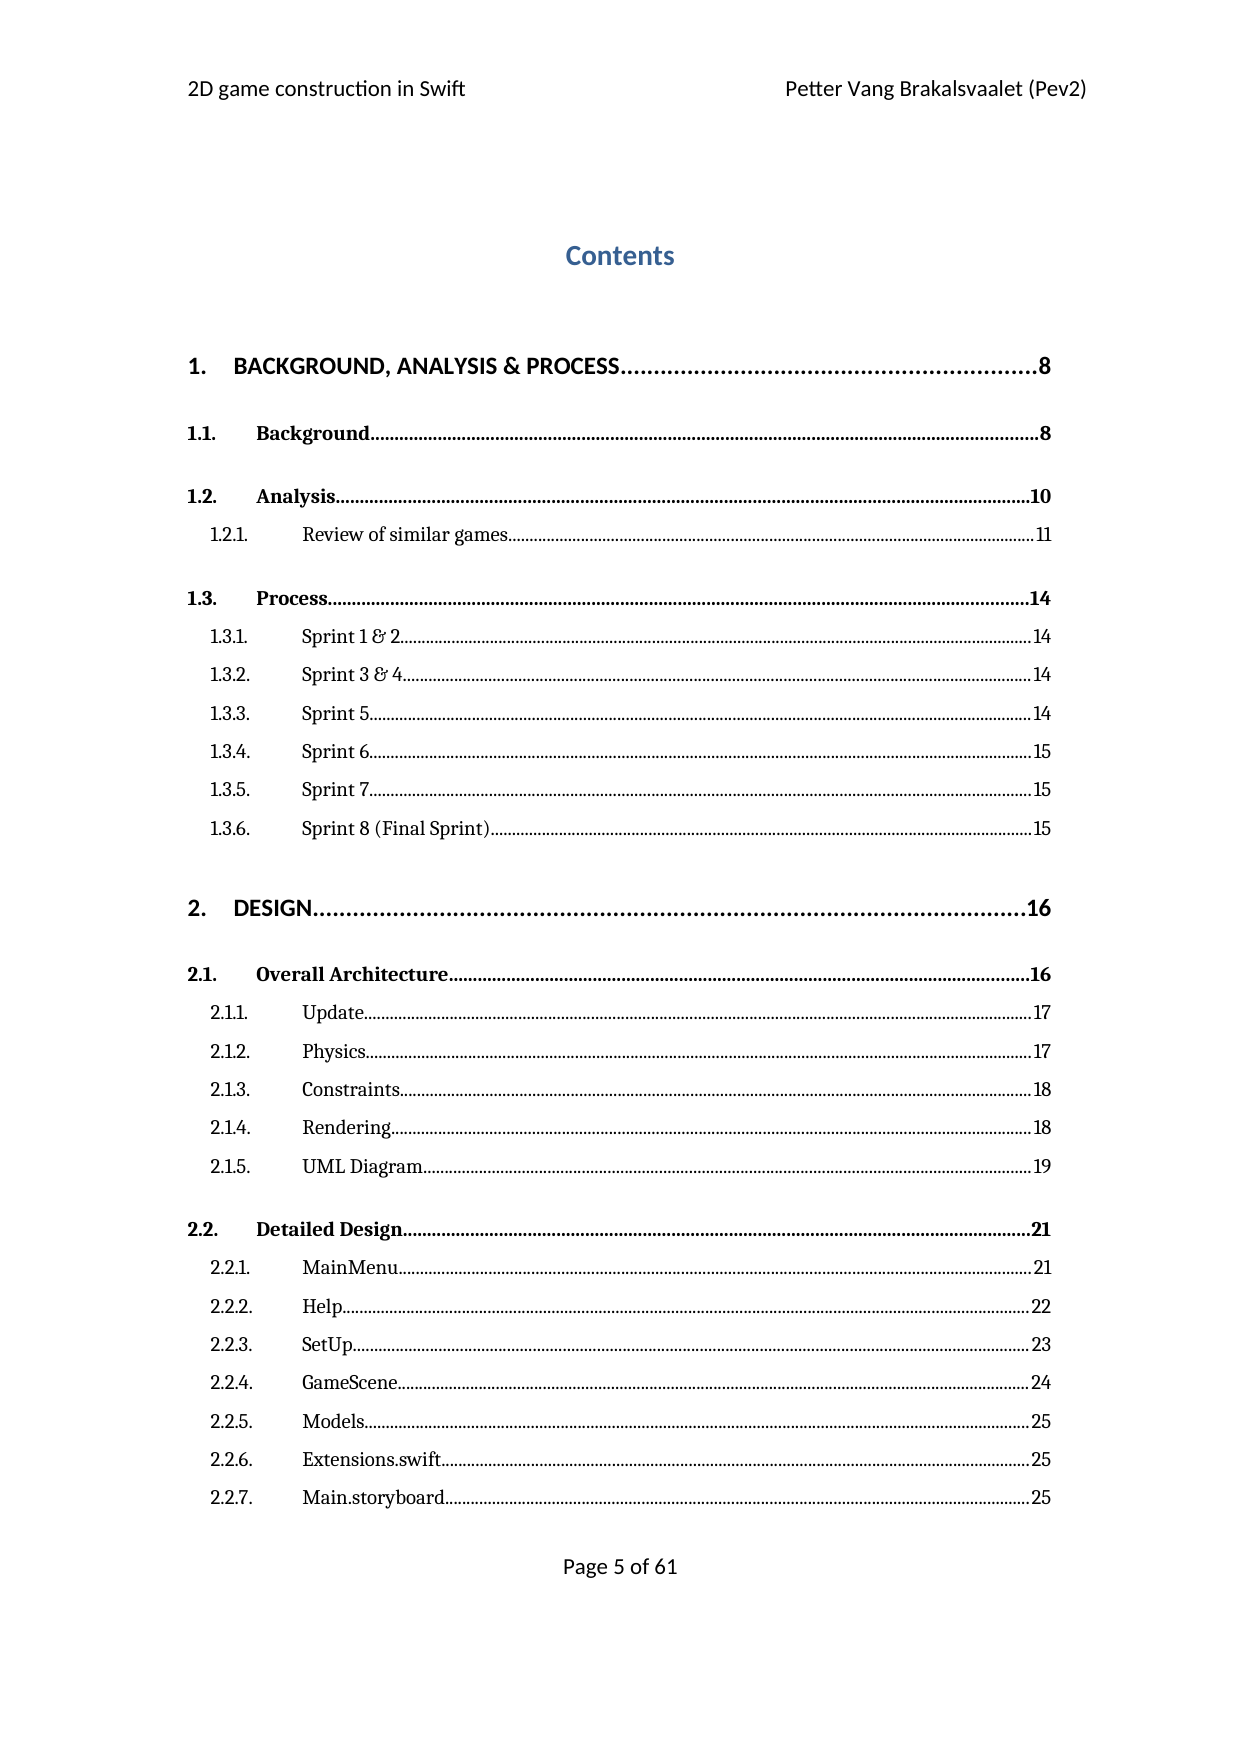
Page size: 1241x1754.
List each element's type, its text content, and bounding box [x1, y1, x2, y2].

text 2.2. Detailed Design 21 [187, 1218, 1053, 1242]
text 1.3.2. Sprint 3 & 4 14 [210, 663, 1053, 687]
text 1.3.1. Sprint 1 & 2 14 [210, 624, 1053, 648]
text 1.2.1. Review of similar games 11 [210, 523, 1053, 547]
text 2.1.4. Rendering 18 [210, 1116, 1053, 1140]
text 2.2.2. Help 22 [210, 1294, 1053, 1318]
text Contents [187, 237, 1053, 273]
text 2.1.2. Physics 17 [210, 1039, 1053, 1063]
text 1.3.5. Sprint 7 15 [210, 778, 1053, 802]
text 2. Design 16 [187, 892, 1053, 922]
text 2.1.1. Update 17 [210, 1001, 1053, 1025]
text 2.2.4. GameScene 24 [210, 1371, 1053, 1395]
text 2.1.3. Constraints 18 [210, 1078, 1053, 1102]
text 1.3.6. Sprint 8 (Final Sprint) 15 [210, 816, 1053, 840]
text 1.1. Background 8 [187, 421, 1053, 445]
text 2.1.5. UML Diagram 19 [210, 1154, 1053, 1178]
text 2.2.3. SetUp 23 [210, 1333, 1053, 1357]
text 2.2.1. MainMenu 21 [210, 1256, 1053, 1280]
text 1.3.3. Sprint 5 14 [210, 701, 1053, 725]
text 2.2.5. Models 25 [210, 1409, 1053, 1433]
text 1.3. Process 14 [187, 586, 1053, 610]
text 1.3.4. Sprint 6 15 [210, 739, 1053, 763]
text 1. Background, Analysis & Process 8 [187, 350, 1053, 381]
text 2.2.6. Extensions.swift 25 [210, 1448, 1053, 1472]
text 1.2. Analysis 10 [187, 484, 1053, 508]
text 2.2.7. Main.storyboard 25 [210, 1486, 1053, 1510]
text 2.1. Overall Architecture 16 [187, 963, 1053, 987]
